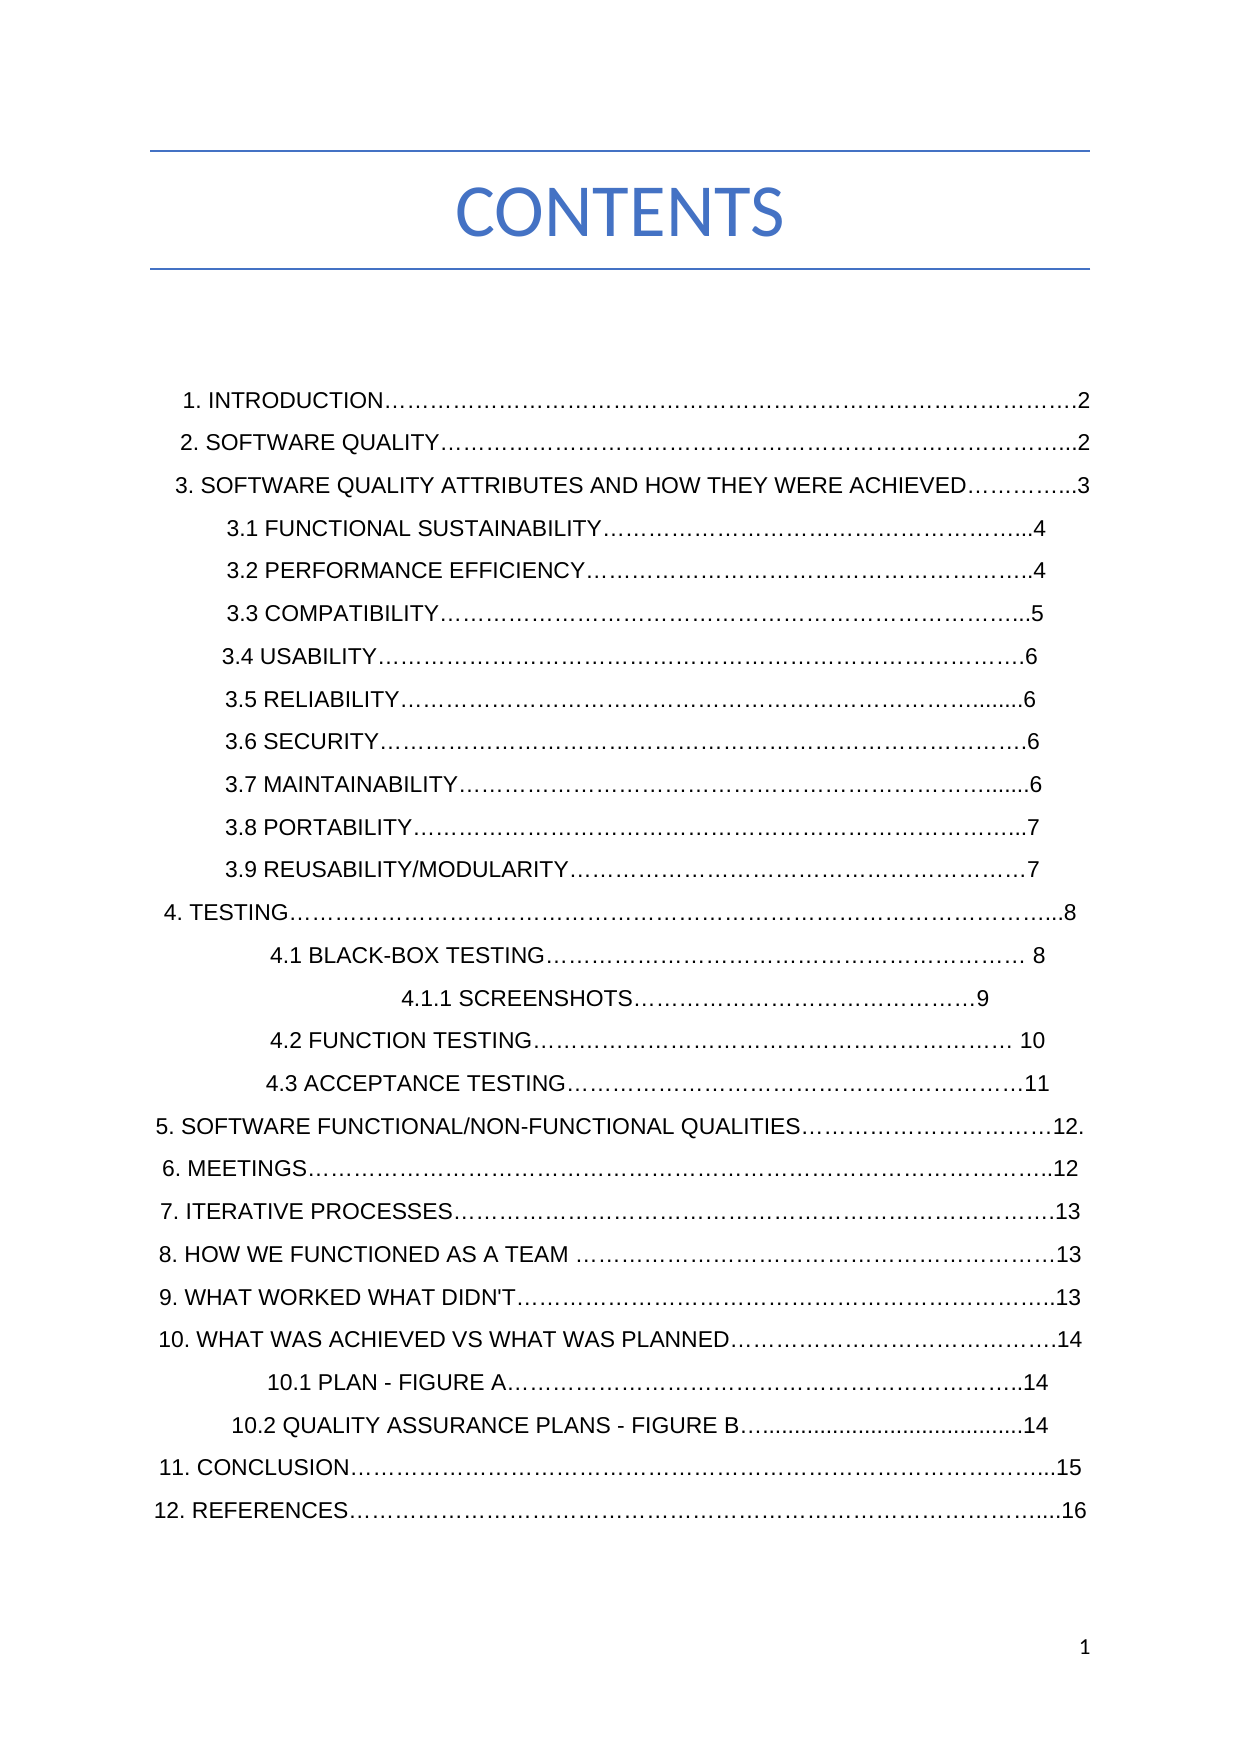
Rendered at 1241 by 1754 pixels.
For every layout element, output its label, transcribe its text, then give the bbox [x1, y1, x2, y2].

text 3.4 USABILITY………………………………………………………………………….6 [150, 643, 1090, 669]
text 3.3 COMPATIBILITY…………………………………………………………………...5 [150, 600, 1090, 627]
text 4.1 BLACK-BOX TESTING……………………………………………………… 8 [225, 942, 1090, 968]
text 2. SOFTWARE QUALITY………………………………………………………………………...2 [150, 429, 1090, 456]
text 10. WHAT WAS ACHIEVED VS WHAT WAS PLANNED…………………………………….14 [150, 1326, 1090, 1353]
text 3.8 PORTABILITY……………………………………………………………………...7 [225, 814, 1090, 840]
text 6. MEETINGS……………………………………………………………………………………..12 [150, 1155, 1090, 1182]
text 3.9 REUSABILITY/MODULARITY……………………………………………………7 [225, 856, 1090, 883]
text CONTENTS [150, 152, 1090, 268]
text 11. CONCLUSION………………………………………………………………………………...15 [150, 1454, 1090, 1481]
text 3. SOFTWARE QUALITY ATTRIBUTES AND HOW THEY WERE ACHIEVED…………...3 [150, 472, 1090, 498]
text 4.3 ACCEPTANCE TESTING……………………………………………………11 [225, 1070, 1090, 1096]
text 10.1 PLAN - FIGURE A…………………………………………………………..14 [225, 1369, 1090, 1395]
text 3.5 RELIABILITY…………………………………………………………………........6 [225, 686, 1090, 712]
text 4.1.1 SCREENSHOTS………………………………………9 [300, 984, 1090, 1011]
text 3.2 PERFORMANCE EFFICIENCY…………………………………………………..4 [150, 557, 1090, 584]
text 3.1 FUNCTIONAL SUSTAINABILITY………………………………………………...4 [150, 515, 1090, 541]
text 8. HOW WE FUNCTIONED AS A TEAM ………………………………………………………13 [150, 1241, 1090, 1267]
text 12. REFERENCES………………………………………………………………………………....16 [150, 1497, 1090, 1523]
text 10.2 QUALITY ASSURANCE PLANS - FIGURE B….........................................14 [225, 1412, 1090, 1438]
text 3.7 MAINTAINABILITY…………………………………………………………….......6 [225, 771, 1090, 797]
text 1. INTRODUCTION……………………………………………………………………………….2 [150, 387, 1090, 413]
text 4. TESTING………………………………………………………………………………………...8 [150, 899, 1090, 926]
text 9. WHAT WORKED WHAT DIDN'T……………………………………………………………..13 [150, 1283, 1090, 1310]
text 5. SOFTWARE FUNCTIONAL/NON-FUNCTIONAL QUALITIES……………………………12. [150, 1113, 1090, 1139]
text 4.2 FUNCTION TESTING……………………………………………………… 10 [225, 1027, 1090, 1054]
text 3.6 SECURITY………………………………………………………………………….6 [225, 728, 1090, 755]
text 7. ITERATIVE PROCESSES…………………………………………………………………….13 [150, 1198, 1090, 1224]
